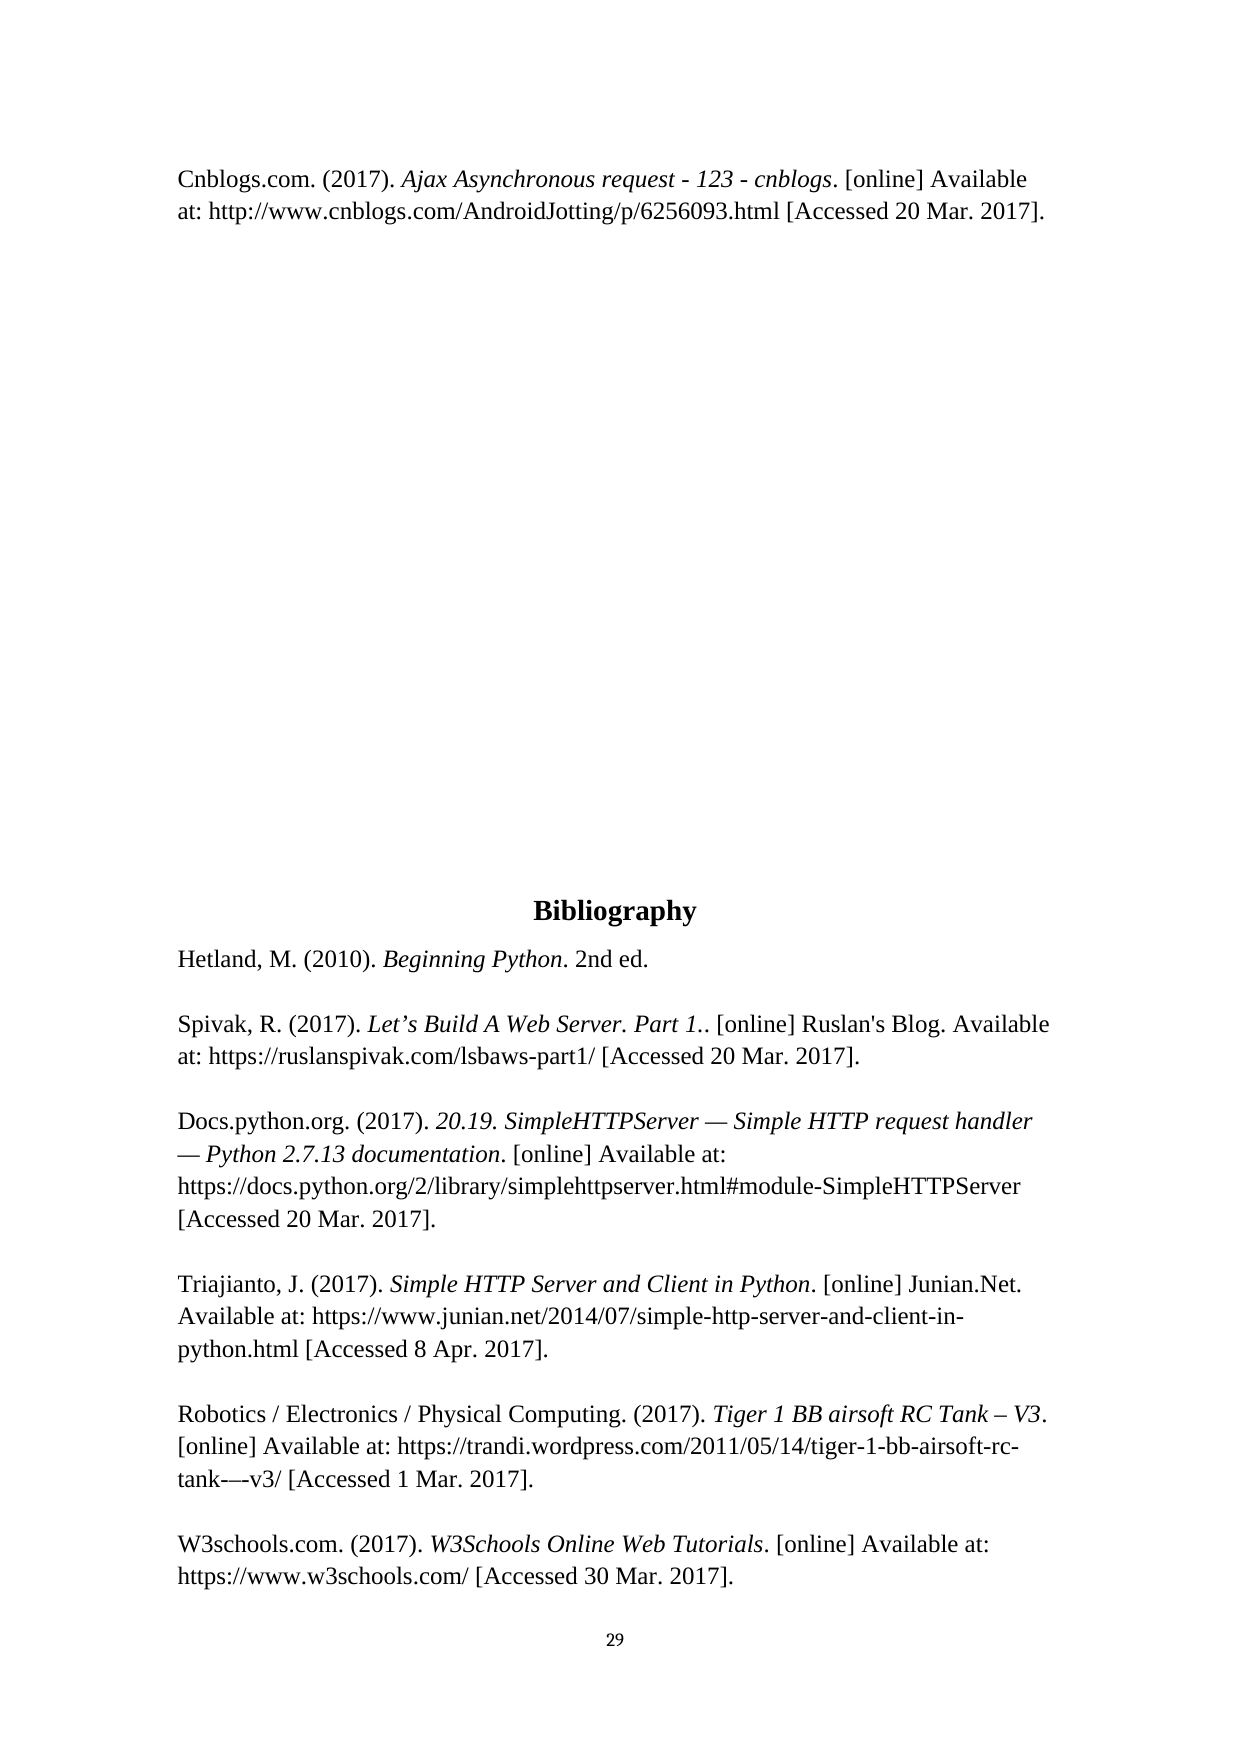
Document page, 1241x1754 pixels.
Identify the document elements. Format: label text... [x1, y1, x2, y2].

text Cnblogs.com. (2017). Ajax Asynchronous request - 123 - cnblogs. [online] Available at: http://www.cnblogs.com/AndroidJotting/p/6256093.html [Accessed 20 Mar. 2017]. [177, 162, 1053, 227]
text Spivak, R. (2017). Let’s Build A Web Server. Part 1.. [online] Ruslan's Blog. Available at: https://ruslanspivak.com/lsbaws-part1/ [Accessed 20 Mar. 2017]. [177, 1007, 1053, 1072]
text Triajianto, J. (2017). Simple HTTP Server and Client in Python. [online] Junian.Net. Available at: https://www.junian.net/2014/07/simple-http-server-and-client-in-python.html [Accessed 8 Apr. 2017]. [177, 1267, 1053, 1364]
text W3schools.com. (2017). W3Schools Online Web Tutorials. [online] Available at: https://www.w3schools.com/ [Accessed 30 Mar. 2017]. [177, 1527, 1053, 1592]
text Docs.python.org. (2017). 20.19. SimpleHTTPServer — Simple HTTP request handler — Python 2.7.13 documentation. [online] Available at: https://docs.python.org/2/library/simplehttpserver.html#module-SimpleHTTPServer [Accessed 20 Mar. 2017]. [177, 1104, 1053, 1234]
text Bibliography [177, 877, 1053, 942]
text Robotics / Electronics / Physical Computing. (2017). Tiger 1 BB airsoft RC Tank – V3. [online] Available at: https://trandi.wordpress.com/2011/05/14/tiger-1-bb-airsoft-rc-tank-–-v3/ [Accessed 1 Mar. 2017]. [177, 1397, 1053, 1494]
text Hetland, M. (2010). Beginning Python. 2nd ed. [177, 942, 1053, 974]
